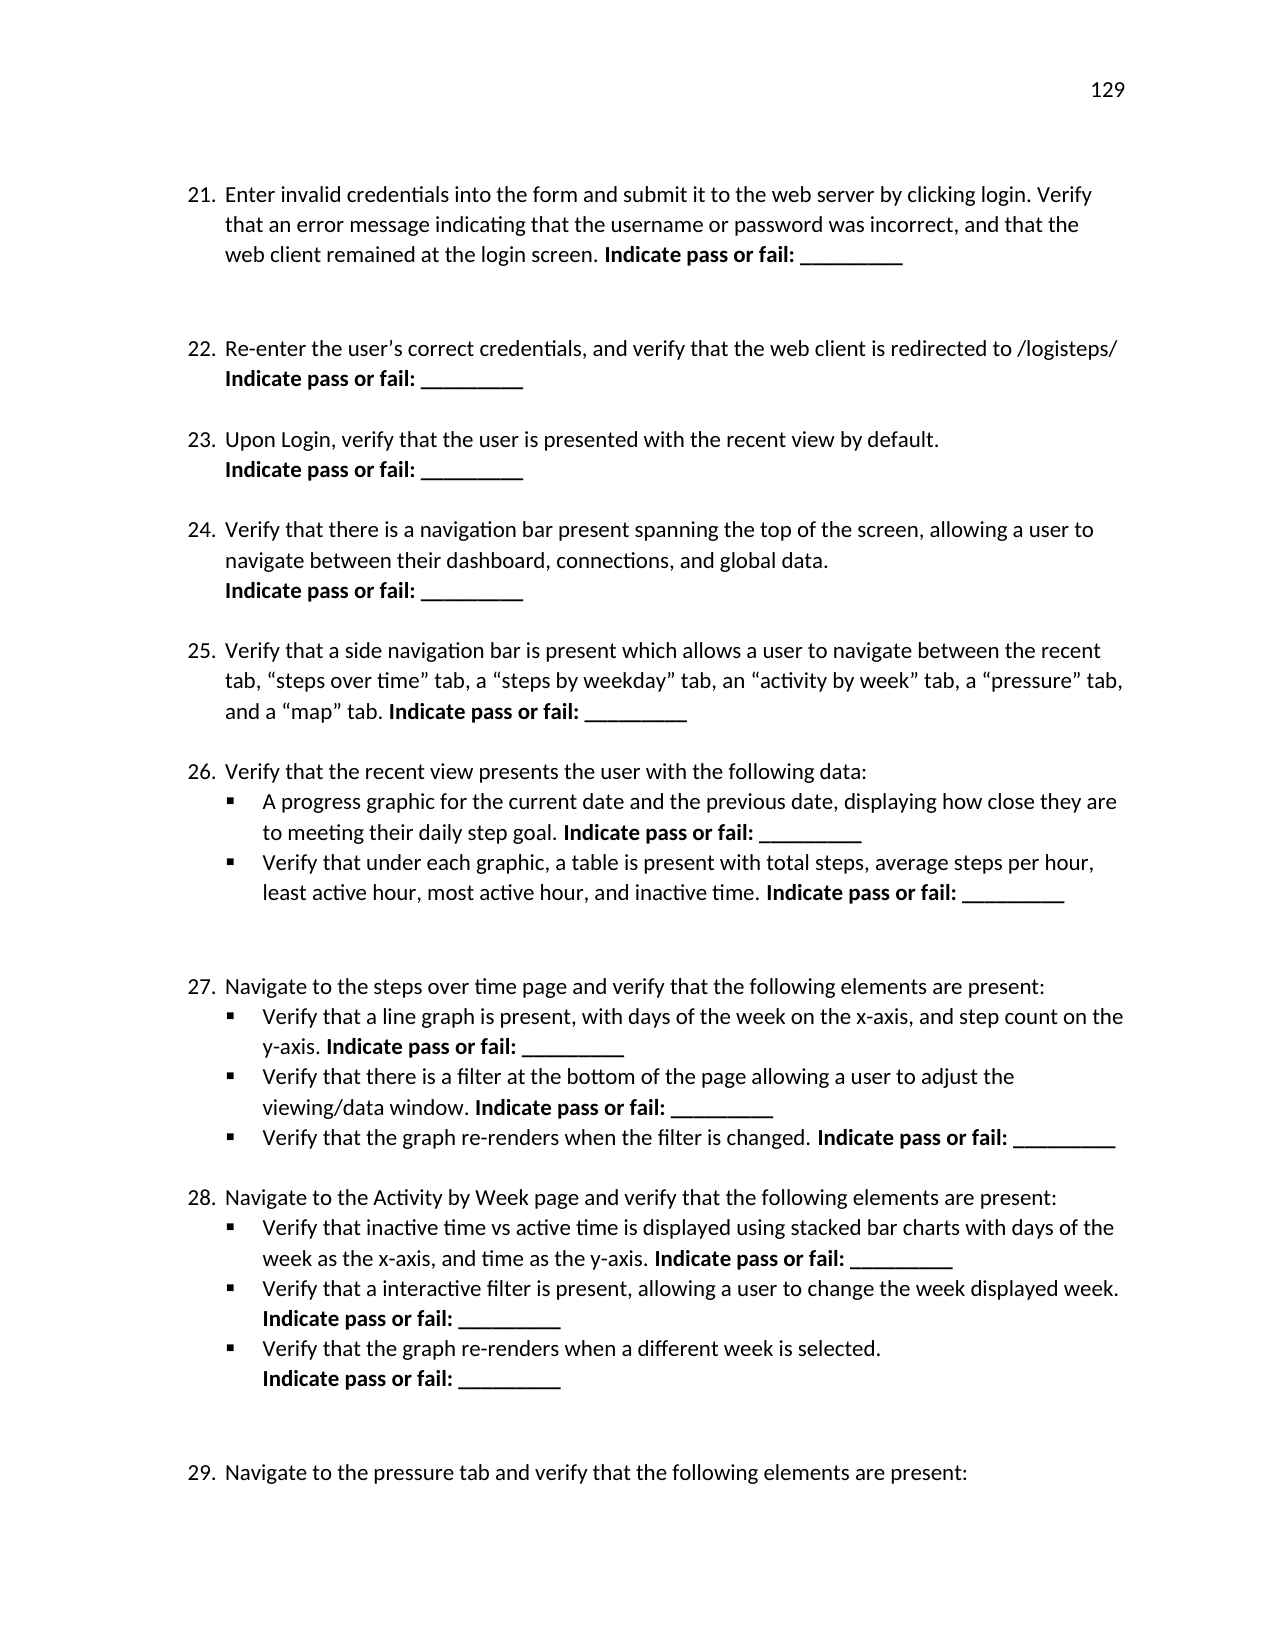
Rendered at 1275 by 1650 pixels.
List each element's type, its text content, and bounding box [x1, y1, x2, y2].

list Verify that a side navigation bar is present which allows a user to navigate between the recent tab, “steps over time” tab, a “steps by weekday” tab, an “activity by week” tab, a “pressure” tab, and a “map” tab. Indicate pass or fail: _________ [187, 636, 1125, 725]
list Re-enter the user’s correct credentials, and verify that the web client is redirected to /logisteps/ Indicate pass or fail: _________ [187, 334, 1125, 393]
list Verify that there is a filter at the bottom of the page allowing a user to adjust the viewing/data window. Indicate pass or fail: _________ [225, 1062, 1125, 1121]
list Verify that under each graphic, a table is present with total steps, average steps per hour, least active hour, most active hour, and inactive time. Indicate pass or fail: _________ [225, 848, 1125, 906]
list Navigate to the pressure tab and verify that the following elements are present: [187, 1458, 1125, 1486]
list Verify that a line graph is present, with days of the week on the x-axis, and step count on the y-axis. Indicate pass or fail: _________ [225, 1002, 1125, 1060]
list Upon Login, verify that the user is presented with the recent view by default. Indicate pass or fail: _________ [187, 425, 1125, 483]
list Verify that there is a navigation bar present spanning the top of the screen, allowing a user to navigate between their dashboard, connections, and global data. Indicate pass or fail: _________ [187, 516, 1125, 604]
list Verify that a interactive filter is present, allowing a user to change the week displayed week. Indicate pass or fail: _________ [225, 1274, 1125, 1332]
list Verify that the graph re-renders when the filter is changed. Indicate pass or fail: _________ [225, 1123, 1125, 1151]
list Verify that inactive time vs active time is displayed using stacked bar charts with days of the week as the x-axis, and time as the y-axis. Indicate pass or fail: _________ [225, 1213, 1125, 1272]
list Verify that the recent view presents the user with the following data: [187, 757, 1125, 785]
list Enter invalid credentials into the form and submit it to the web server by clicking login. Verify that an error message indicating that the username or password was incorrect, and that the web client remained at the login screen. Indicate pass or fail: _________ [187, 180, 1125, 269]
list Navigate to the steps over time page and verify that the following elements are present: [187, 972, 1125, 1000]
list A progress graphic for the current date and the previous date, displaying how close they are to meeting their daily step goal. Indicate pass or fail: _________ [225, 787, 1125, 846]
list Verify that the graph re-renders when a different week is selected. Indicate pass or fail: _________ [225, 1334, 1125, 1393]
list Navigate to the Activity by Week page and verify that the following elements are present: [187, 1183, 1125, 1211]
